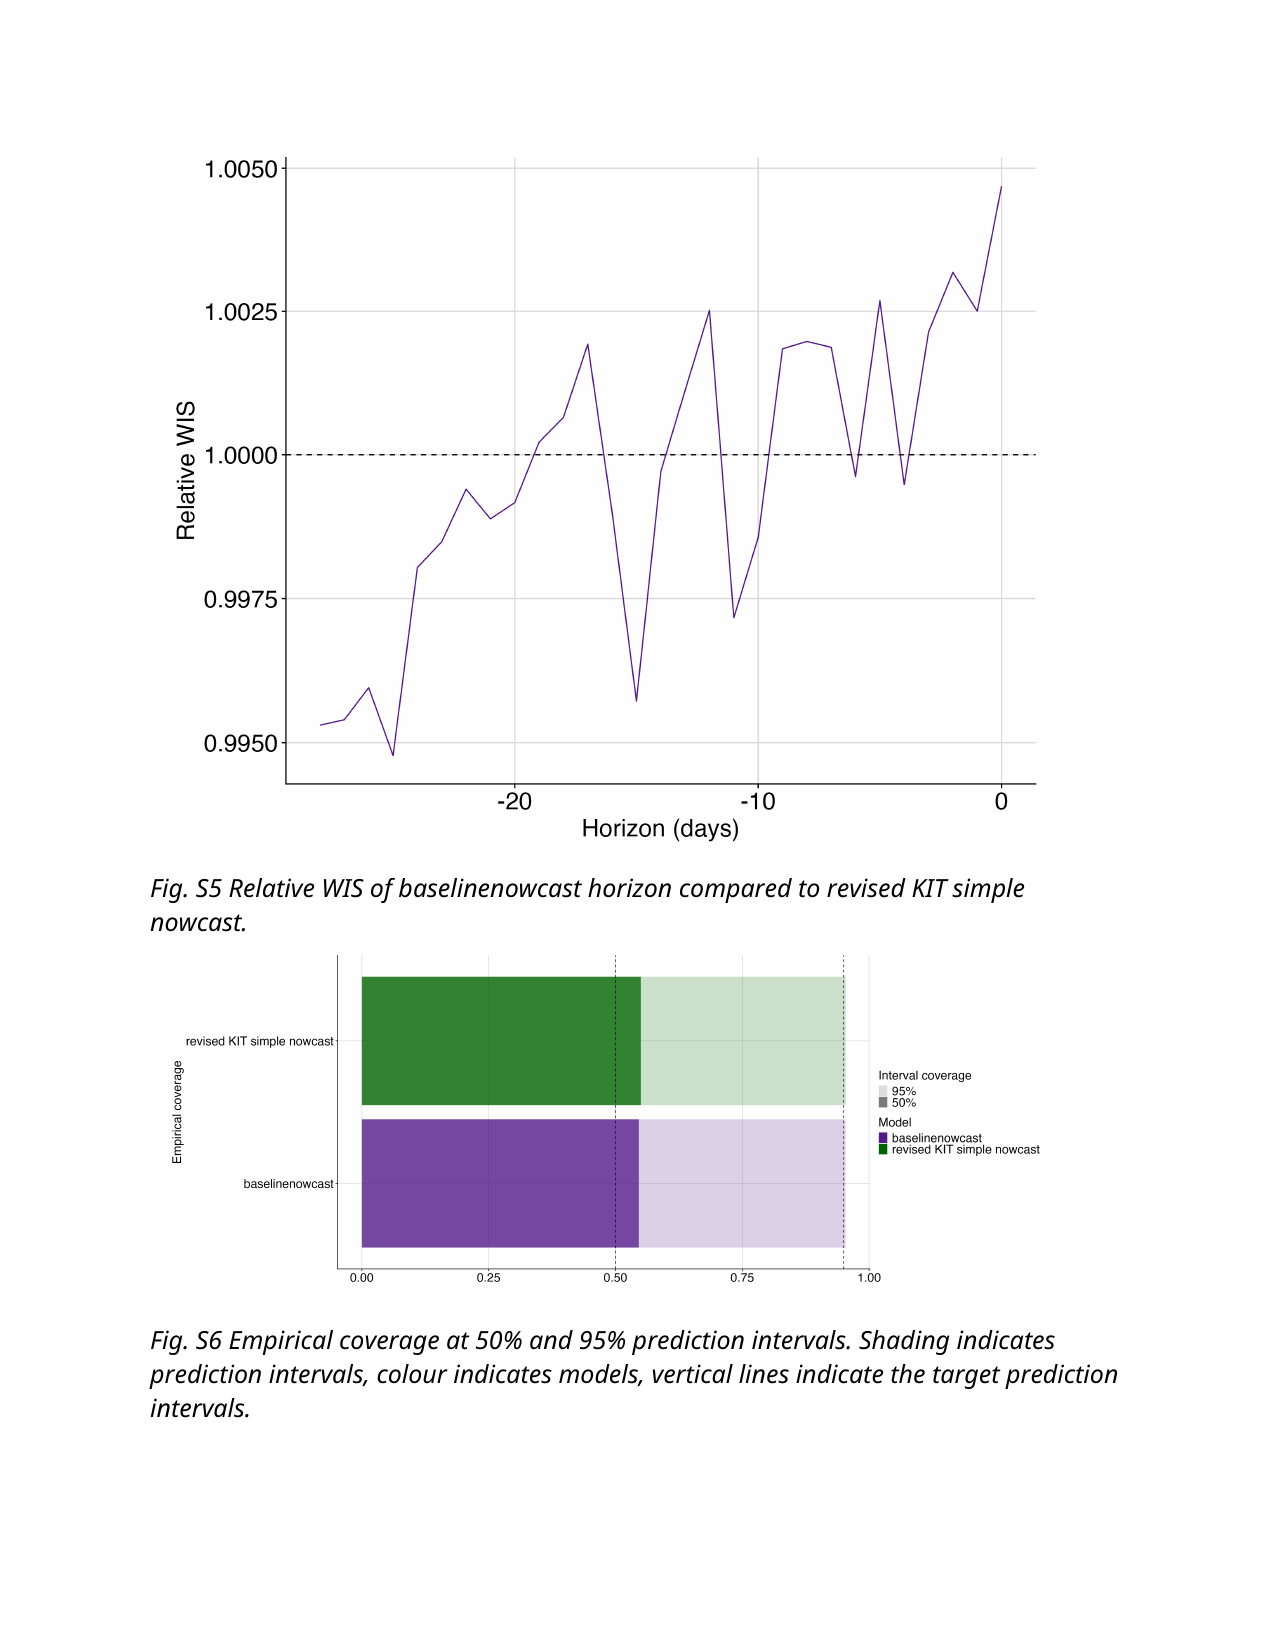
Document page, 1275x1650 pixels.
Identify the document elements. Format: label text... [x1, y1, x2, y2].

picture [168, 150, 1044, 850]
picture [168, 951, 1044, 1302]
text Fig. S6 Empirical coverage at 50% and 95% prediction intervals. Shading indicates prediction intervals, colour indicates models, vertical lines indicate the target prediction intervals. [150, 1322, 1125, 1424]
text Fig. S5 Relative WIS of baselinenowcast horizon compared to revised KIT simple nowcast. [150, 871, 1125, 939]
